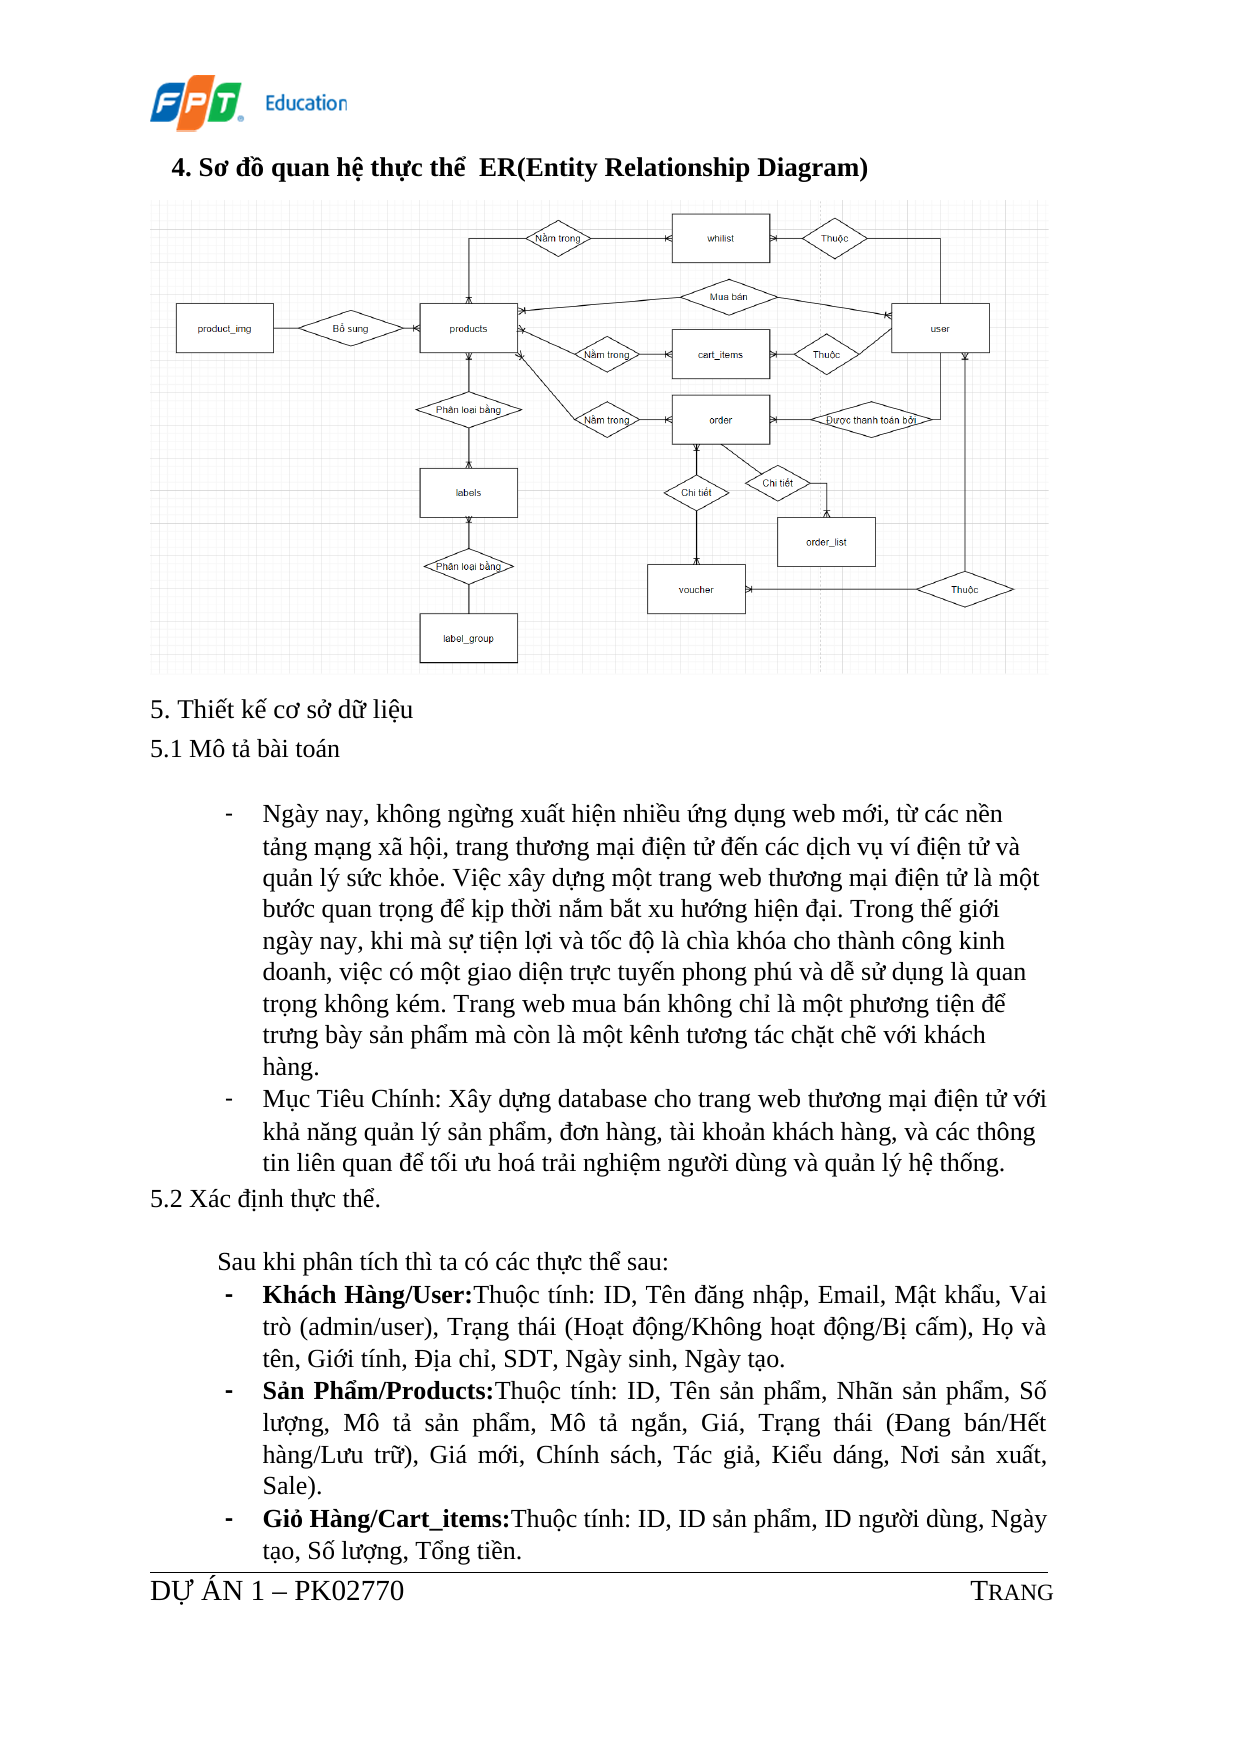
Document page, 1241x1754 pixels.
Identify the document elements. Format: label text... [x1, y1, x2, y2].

picture [150, 200, 1049, 675]
subtitle 5. Thiết kế cơ sở dữ liệu [150, 694, 1048, 725]
list Giỏ Hàng/Cart_items:Thuộc tính: ID, ID sản phẩm, ID người dùng, Ngày tạo, Số lượng, Tổng tiền. [225, 1502, 1048, 1565]
text Sau khi phân tích thì ta có các thực thể sau: [217, 1246, 1048, 1276]
text 4. Sơ đồ quan hệ thực thể ER(Entity Relationship Diagram) [165, 151, 1048, 182]
list Sản Phẩm/Products:Thuộc tính: ID, Tên sản phẩm, Nhãn sản phẩm, Số lượng, Mô tả sản phẩm, Mô tả ngắn, Giá, Trạng thái (Đang bán/Hết hàng/Lưu trữ), Giá mới, Chính sách, Tác giả, Kiểu dáng, Nơi sản xuất, Sale). [225, 1374, 1048, 1500]
list Khách Hàng/User:Thuộc tính: ID, Tên đăng nhập, Email, Mật khẩu, Vai trò (admin/user), Trạng thái (Hoạt động/Không hoạt động/Bị cấm), Họ và tên, Giới tính, Địa chỉ, SDT, Ngày sinh, Ngày tạo. [225, 1278, 1048, 1373]
list Mục Tiêu Chính: Xây dựng database cho trang web thương mại điện tử với khả năng quản lý sản phẩm, đơn hàng, tài khoản khách hàng, và các thông tin liên quan để tối ưu hoá trải nghiệm người dùng và quản lý hệ thống. [225, 1082, 1048, 1177]
subtitle 5.1 Mô tả bài toán [150, 733, 1048, 763]
picture [150, 75, 347, 132]
list Ngày nay, không ngừng xuất hiện nhiều ứng dụng web mới, từ các nền tảng mạng xã hội, trang thương mại điện tử đến các dịch vụ ví điện tử và quản lý sức khỏe. Việc xây dựng một trang web thương mại điện tử là một bước quan trọng để kịp thời nắm bắt xu hướng hiện đại. Trong thế giới ngày nay, khi mà sự tiện lợi và tốc độ là chìa khóa cho thành công kinh doanh, việc có một giao diện trực tuyến phong phú và dễ sử dụng là quan trọng không kém. Trang web mua bán không chỉ là một phương tiện để trưng bày sản phẩm mà còn là một kênh tương tác chặt chẽ với khách hàng. [225, 797, 1048, 1081]
subtitle 5.2 Xác định thực thể. [150, 1183, 1048, 1213]
